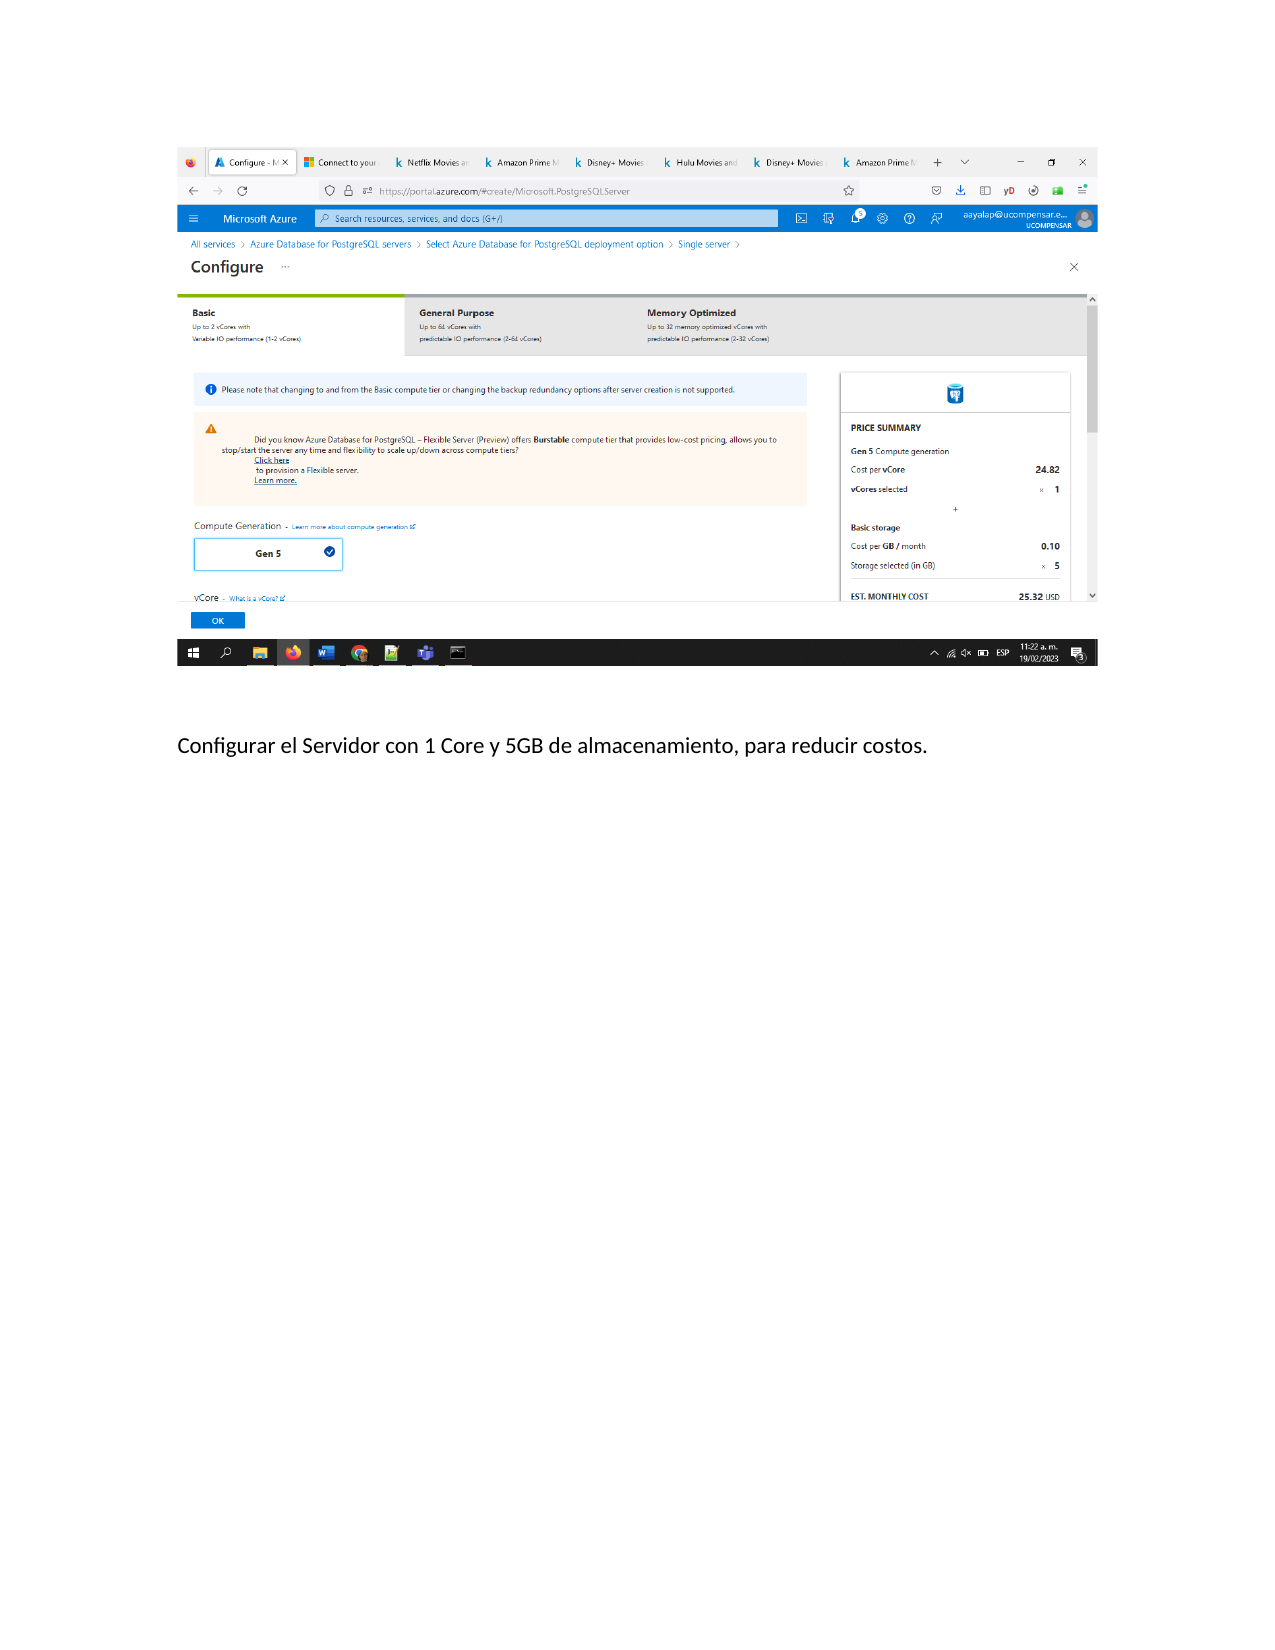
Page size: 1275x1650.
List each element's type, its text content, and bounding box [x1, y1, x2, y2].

picture [177, 147, 1098, 666]
text Configurar el Servidor con 1 Core y 5GB de almacenamiento, para reducir costos. [177, 731, 1098, 759]
